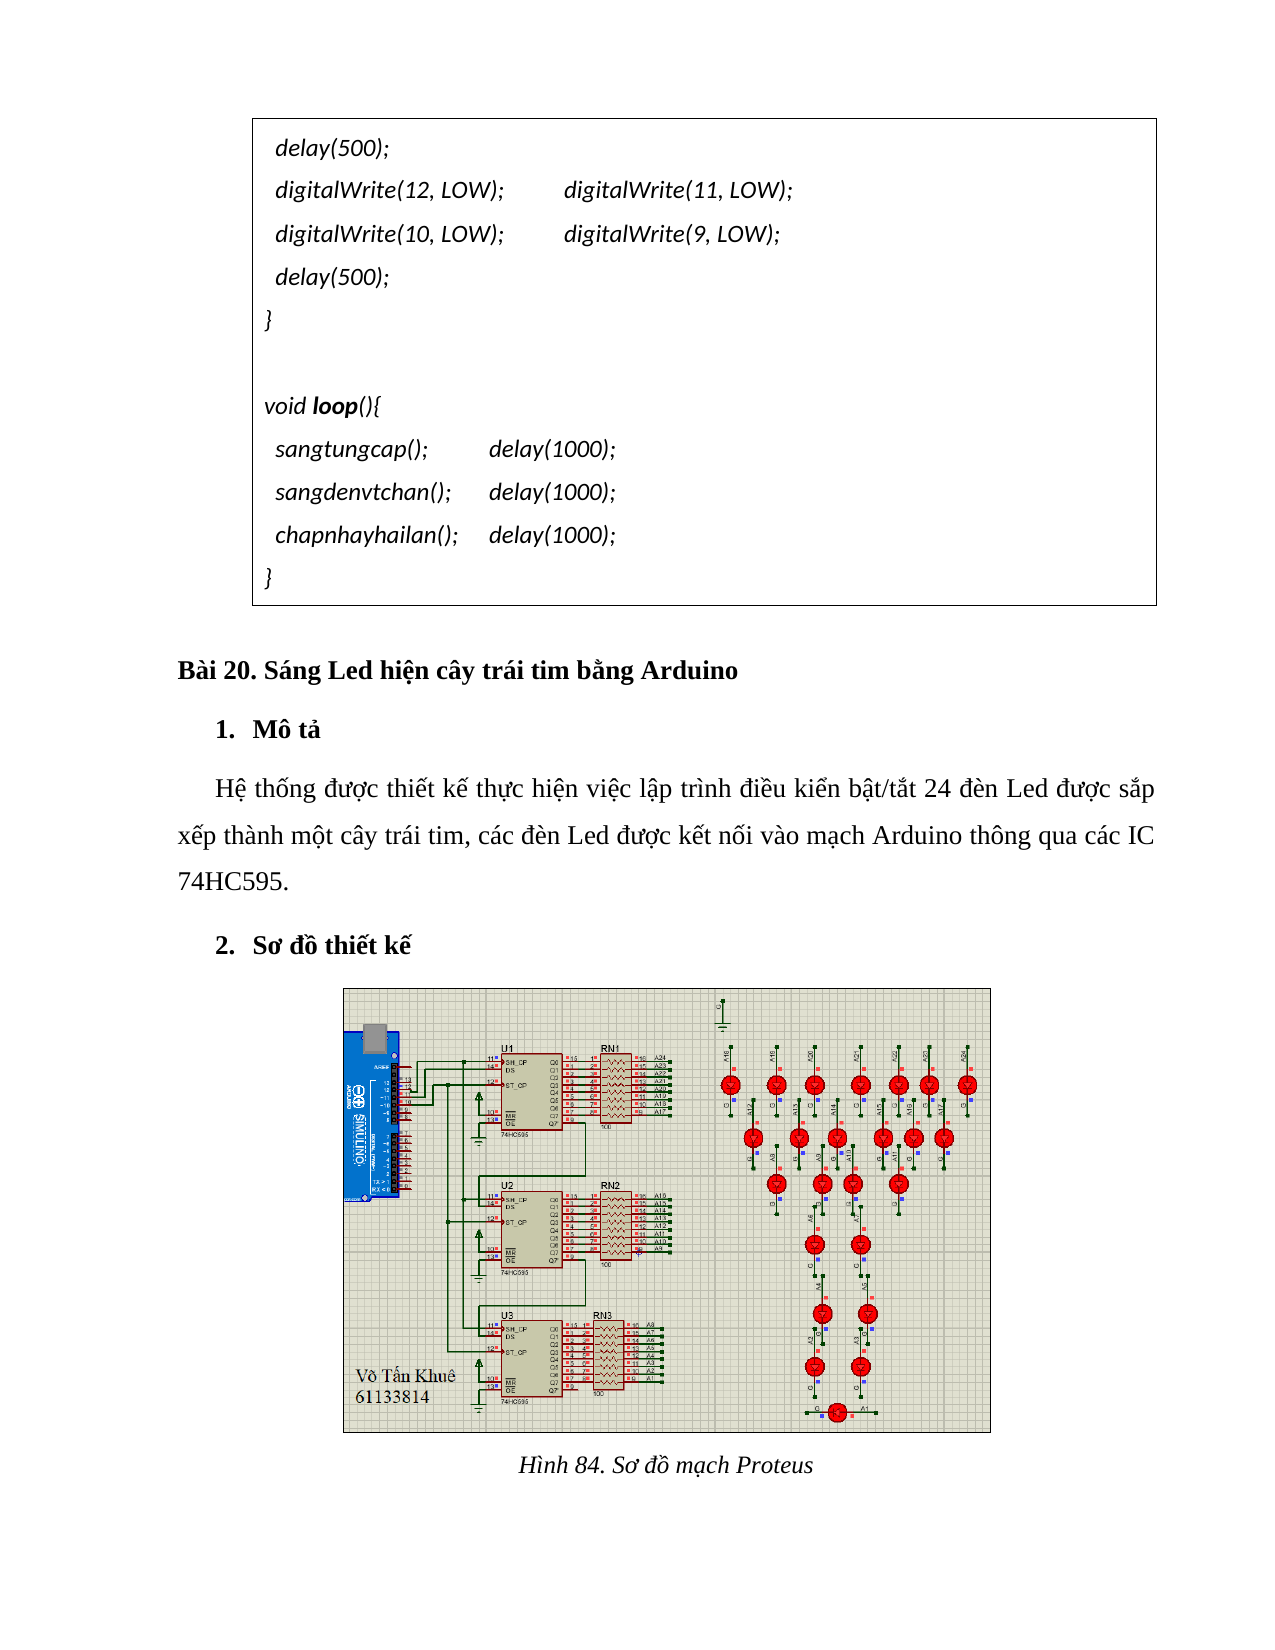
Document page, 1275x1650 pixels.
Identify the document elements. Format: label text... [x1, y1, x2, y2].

subtitle Mô tả [215, 713, 1157, 744]
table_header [253, 119, 1156, 605]
picture [344, 989, 990, 1432]
subtitle Sơ đồ thiết kế [215, 929, 1157, 960]
subtitle Bài 20. Sáng Led hiện cây trái tim bằng Arduino [177, 654, 1157, 685]
text Hệ thống được thiết kế thực hiện việc lập trình điều kiển bật/tắt 24 đèn Led được sắp xếp thành một cây trái tim, các đèn Led được kết nối vào mạch Arduino thông qua các IC 74HC595. [177, 772, 1157, 897]
